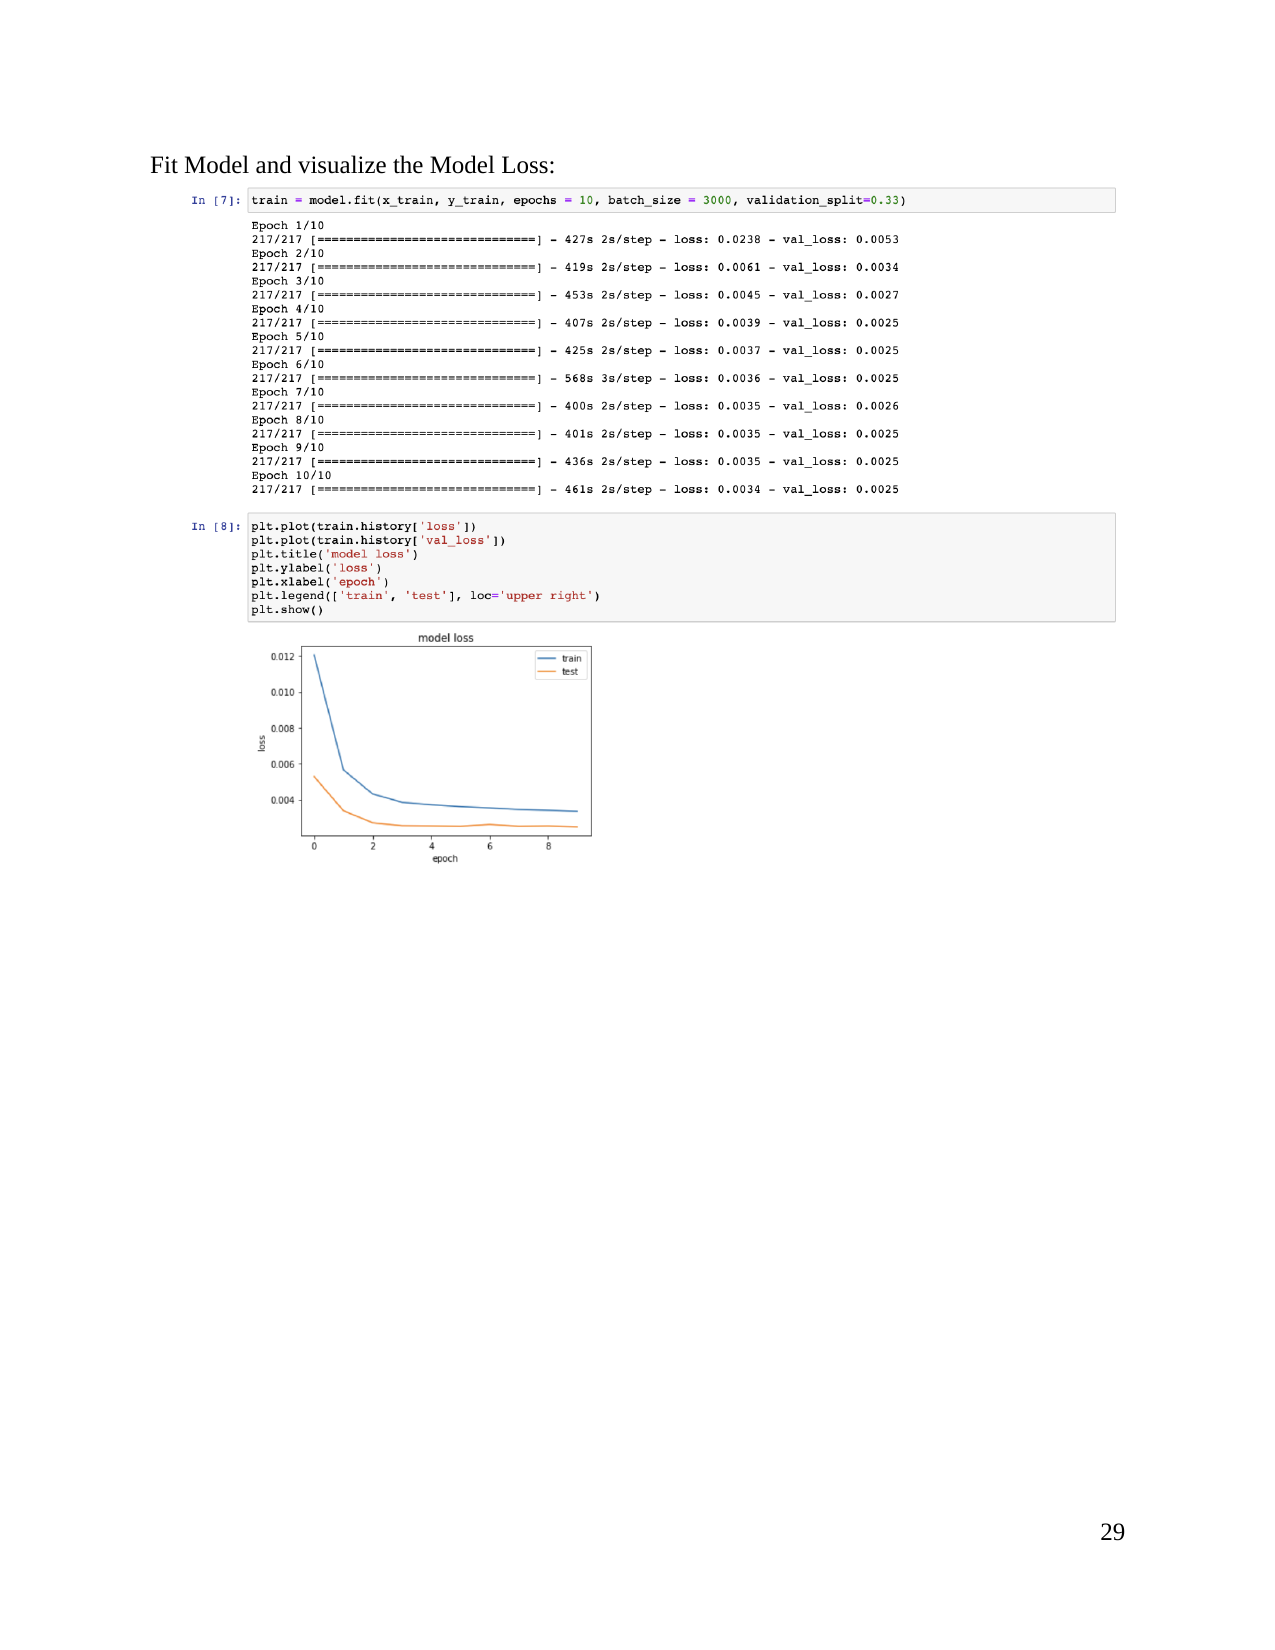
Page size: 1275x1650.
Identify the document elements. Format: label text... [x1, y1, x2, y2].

text Fit Model and visualize the Model Loss: [150, 150, 1125, 178]
picture [150, 178, 1125, 873]
